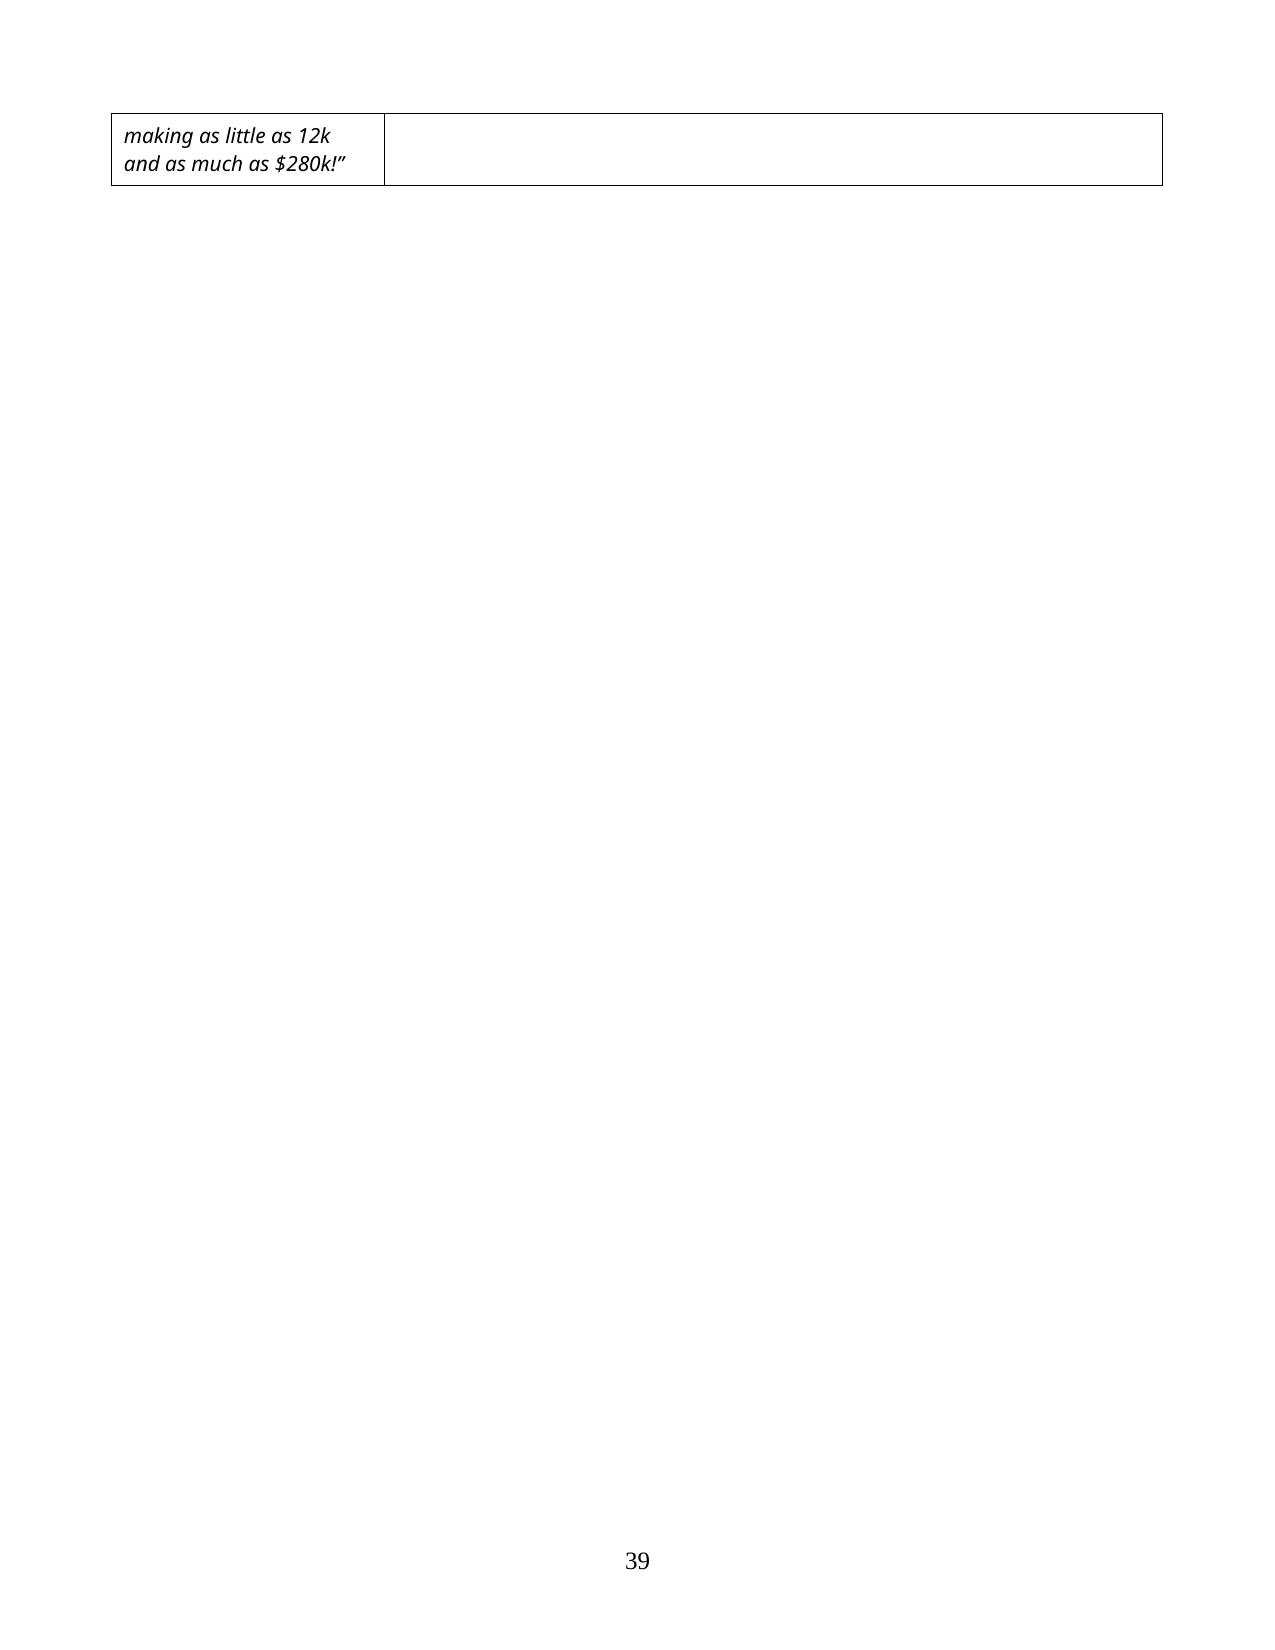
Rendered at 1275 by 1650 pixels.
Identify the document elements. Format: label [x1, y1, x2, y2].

table_cell [112, 114, 384, 185]
table_cell [385, 114, 1162, 185]
